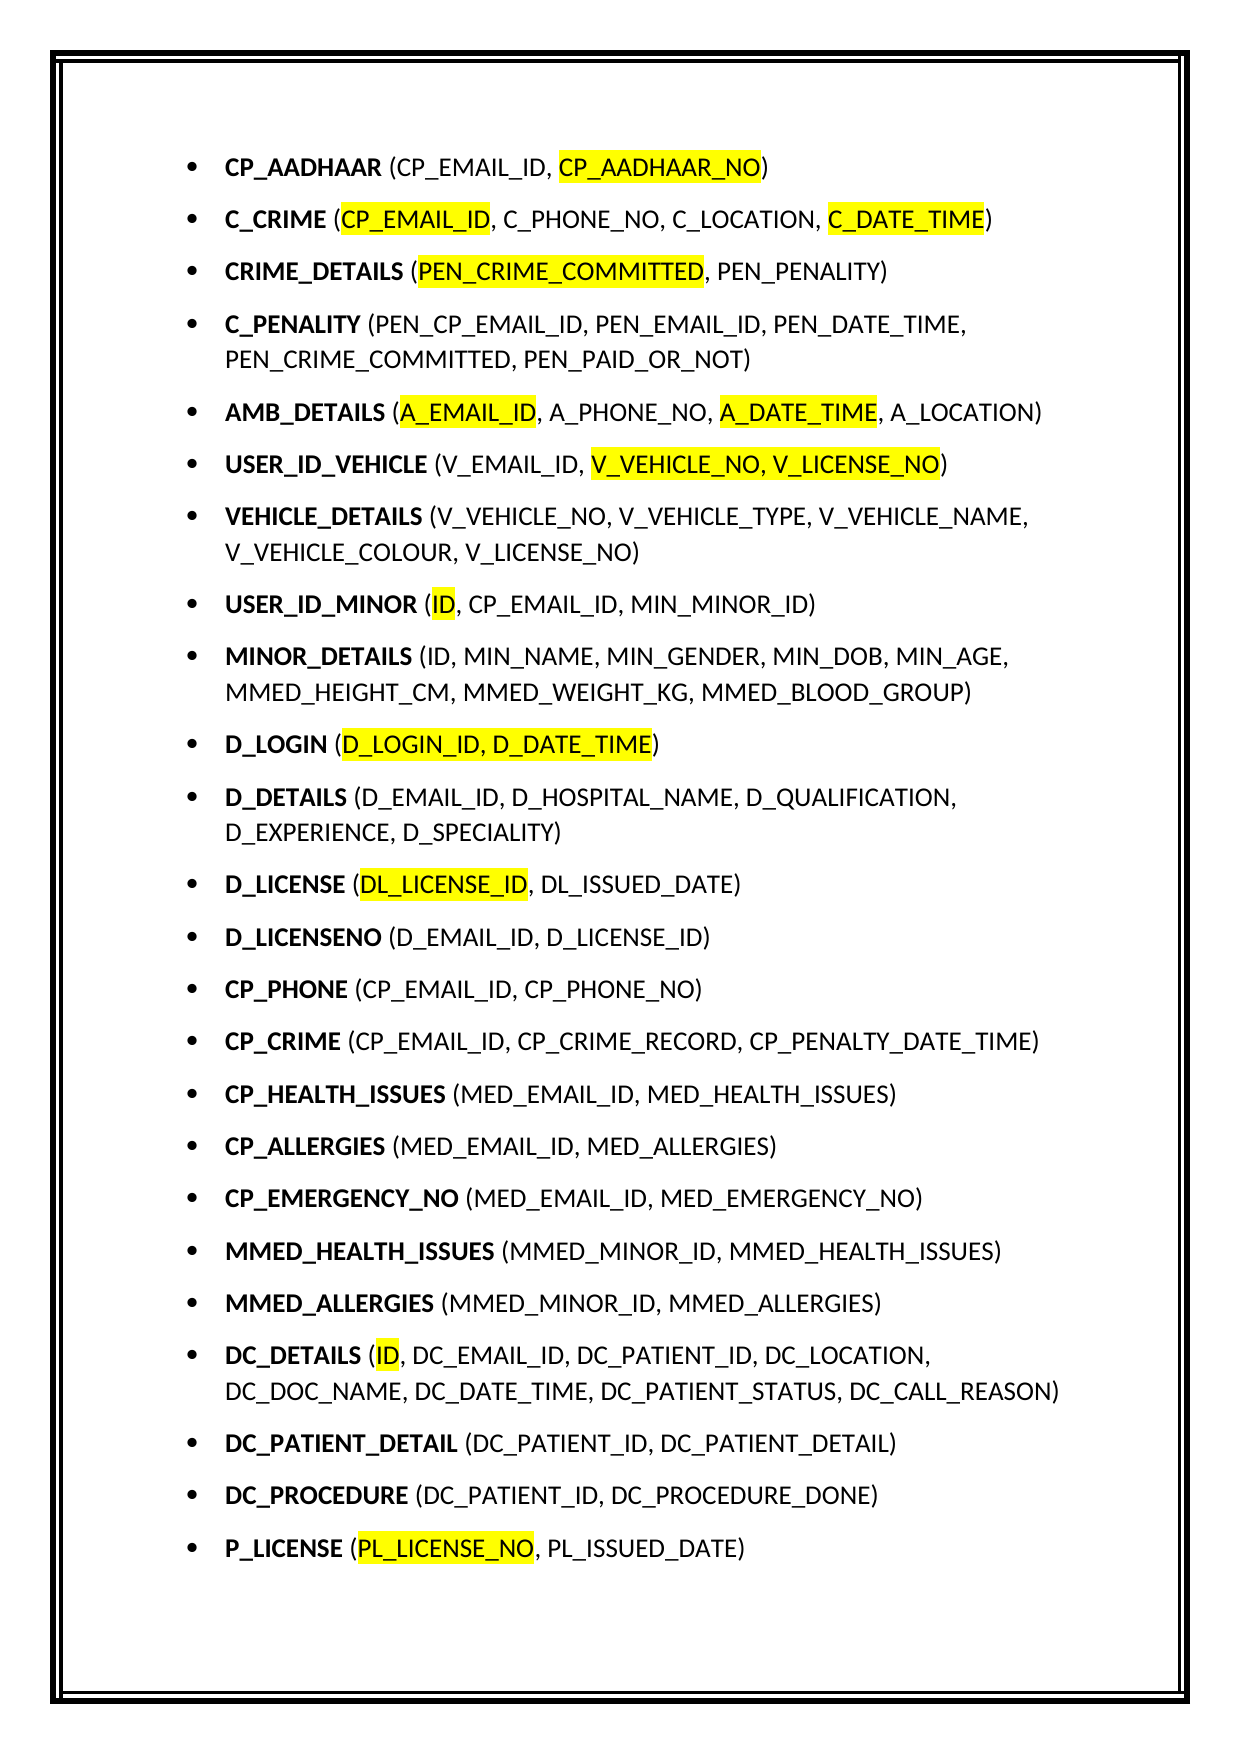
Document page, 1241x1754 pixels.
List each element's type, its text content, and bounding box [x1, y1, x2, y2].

list AMB_DETAILS (A_EMAIL_ID, A_PHONE_NO, A_DATE_TIME, A_LOCATION) [536, 395, 720, 428]
list D_LICENSE (DL_LICENSE_ID, DL_ISSUED_DATE) [187, 868, 360, 901]
list CP_EMERGENCY_NO (MED_EMAIL_ID, MED_EMERGENCY_NO) [187, 1181, 1090, 1214]
list P_LICENSE (PL_LICENSE_NO, PL_ISSUED_DATE) [187, 1531, 358, 1564]
list C_PENALITY (PEN_CP_EMAIL_ID, PEN_EMAIL_ID, PEN_DATE_TIME, PEN_CRIME_COMMITTED, PEN_PAID_OR_NOT) [187, 307, 1090, 376]
list CP_AADHAAR (CP_EMAIL_ID, CP_AADHAAR_NO) [761, 150, 1090, 183]
list MMED_HEALTH_ISSUES (MMED_MINOR_ID, MMED_HEALTH_ISSUES) [187, 1234, 1090, 1267]
list D_LICENSENO (D_EMAIL_ID, D_LICENSE_ID) [187, 920, 1090, 953]
list USER_ID_VEHICLE (V_EMAIL_ID, V_VEHICLE_NO, V_LICENSE_NO) [187, 447, 591, 480]
list USER_ID_VEHICLE (V_EMAIL_ID, V_VEHICLE_NO, V_LICENSE_NO) [940, 447, 1090, 480]
list C_CRIME (CP_EMAIL_ID, C_PHONE_NO, C_LOCATION, C_DATE_TIME) [984, 202, 1090, 235]
list MINOR_DETAILS (ID, MIN_NAME, MIN_GENDER, MIN_DOB, MIN_AGE, MMED_HEIGHT_CM, MMED_WEIGHT_KG, MMED_BLOOD_GROUP) [187, 639, 1090, 708]
list CP_HEALTH_ISSUES (MED_EMAIL_ID, MED_HEALTH_ISSUES) [187, 1077, 1090, 1110]
list DC_DETAILS (ID, DC_EMAIL_ID, DC_PATIENT_ID, DC_LOCATION, DC_DOC_NAME, DC_DATE_TIME, DC_PATIENT_STATUS, DC_CALL_REASON) [187, 1338, 1090, 1407]
list D_DETAILS (D_EMAIL_ID, D_HOSPITAL_NAME, D_QUALIFICATION, D_EXPERIENCE, D_SPECIALITY) [187, 780, 1090, 848]
list CP_AADHAAR (CP_EMAIL_ID, CP_AADHAAR_NO) [187, 150, 559, 183]
list CP_PHONE (CP_EMAIL_ID, CP_PHONE_NO) [187, 972, 1090, 1005]
list D_LOGIN (D_LOGIN_ID, D_DATE_TIME) [187, 727, 1090, 761]
list C_CRIME (CP_EMAIL_ID, C_PHONE_NO, C_LOCATION, C_DATE_TIME) [187, 202, 341, 235]
list MMED_ALLERGIES (MMED_MINOR_ID, MMED_ALLERGIES) [187, 1286, 1090, 1319]
list AMB_DETAILS (A_EMAIL_ID, A_PHONE_NO, A_DATE_TIME, A_LOCATION) [187, 395, 400, 428]
list USER_ID_MINOR (ID, CP_EMAIL_ID, MIN_MINOR_ID) [455, 587, 1090, 620]
list P_LICENSE (PL_LICENSE_NO, PL_ISSUED_DATE) [534, 1531, 1090, 1564]
list CP_CRIME (CP_EMAIL_ID, CP_CRIME_RECORD, CP_PENALTY_DATE_TIME) [187, 1024, 1090, 1058]
list C_CRIME (CP_EMAIL_ID, C_PHONE_NO, C_LOCATION, C_DATE_TIME) [490, 202, 828, 235]
list USER_ID_MINOR (ID, CP_EMAIL_ID, MIN_MINOR_ID) [187, 587, 432, 620]
list DC_PATIENT_DETAIL (DC_PATIENT_ID, DC_PATIENT_DETAIL) [187, 1426, 1090, 1459]
list VEHICLE_DETAILS (V_VEHICLE_NO, V_VEHICLE_TYPE, V_VEHICLE_NAME, V_VEHICLE_COLOUR, V_LICENSE_NO) [187, 499, 1090, 568]
list CP_ALLERGIES (MED_EMAIL_ID, MED_ALLERGIES) [187, 1129, 1090, 1162]
list D_LICENSE (DL_LICENSE_ID, DL_ISSUED_DATE) [528, 868, 1090, 901]
list AMB_DETAILS (A_EMAIL_ID, A_PHONE_NO, A_DATE_TIME, A_LOCATION) [877, 395, 1090, 428]
list DC_PROCEDURE (DC_PATIENT_ID, DC_PROCEDURE_DONE) [187, 1478, 1090, 1512]
list CRIME_DETAILS (PEN_CRIME_COMMITTED, PEN_PENALITY) [187, 254, 1090, 288]
